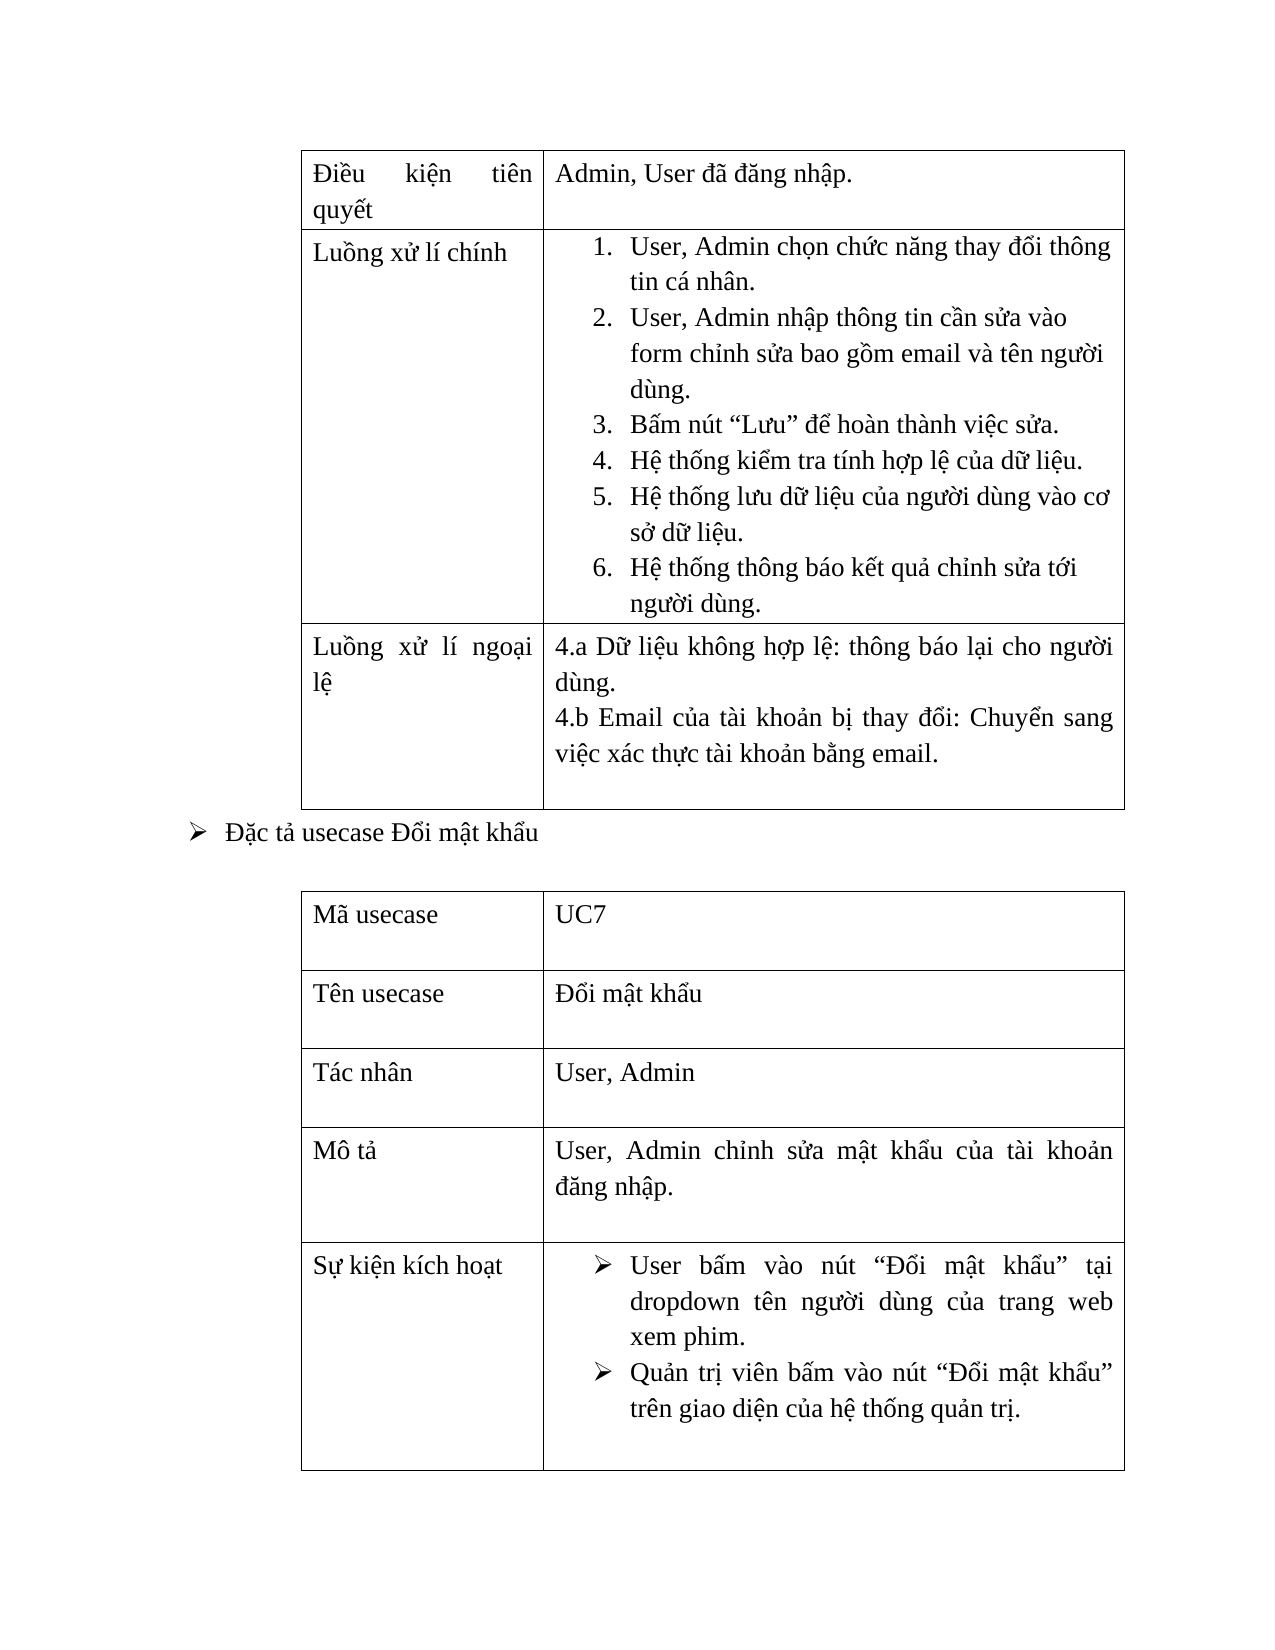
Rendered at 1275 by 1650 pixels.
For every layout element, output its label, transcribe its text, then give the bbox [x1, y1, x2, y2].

table_cell Tên usecase [302, 971, 543, 1048]
table_header UC7 [544, 892, 1124, 969]
table_cell Admin, User đã đăng nhập. [544, 151, 1124, 229]
table_cell Đổi mật khẩu [544, 971, 1124, 1048]
table_cell Luồng xử lí chính [302, 230, 543, 623]
table_cell User, Admin [544, 1049, 1124, 1127]
table_cell User, Admin chỉnh sửa mật khẩu của tài khoản đăng nhập. [544, 1128, 1124, 1242]
table_cell Điều kiện tiên quyết [302, 151, 543, 229]
table_header Mã usecase [302, 892, 543, 969]
table_cell Luồng xử lí ngoại lệ [302, 624, 543, 809]
table_cell Sự kiện kích hoạt [302, 1243, 543, 1470]
table_cell Mô tả [302, 1128, 543, 1242]
table_cell User bấm vào nút “Đổi mật khẩu” tại dropdown tên người dùng của trang web xem phim. Quản trị viên bấm vào nút “Đổi mật khẩu” trên giao diện của hệ thống quản trị. [544, 1243, 1124, 1470]
table_cell User, Admin chọn chức năng thay đổi thông tin cá nhân. User, Admin nhập thông tin cần sửa vào form chỉnh sửa bao gồm email và tên người dùng. Bấm nút “Lưu” để hoàn thành việc sửa. Hệ thống kiểm tra tính hợp lệ của dữ liệu. Hệ thống lưu dữ liệu của người dùng vào cơ sở dữ liệu. Hệ thống thông báo kết quả chỉnh sửa tới người dùng. [544, 230, 1124, 623]
list Đặc tả usecase Đổi mật khẩu [187, 816, 1125, 847]
table_cell 4.a Dữ liệu không hợp lệ: thông báo lại cho người dùng. 4.b Email của tài khoản bị thay đổi: Chuyển sang việc xác thực tài khoản bằng email. [544, 624, 1124, 809]
table_cell Tác nhân [302, 1049, 543, 1127]
